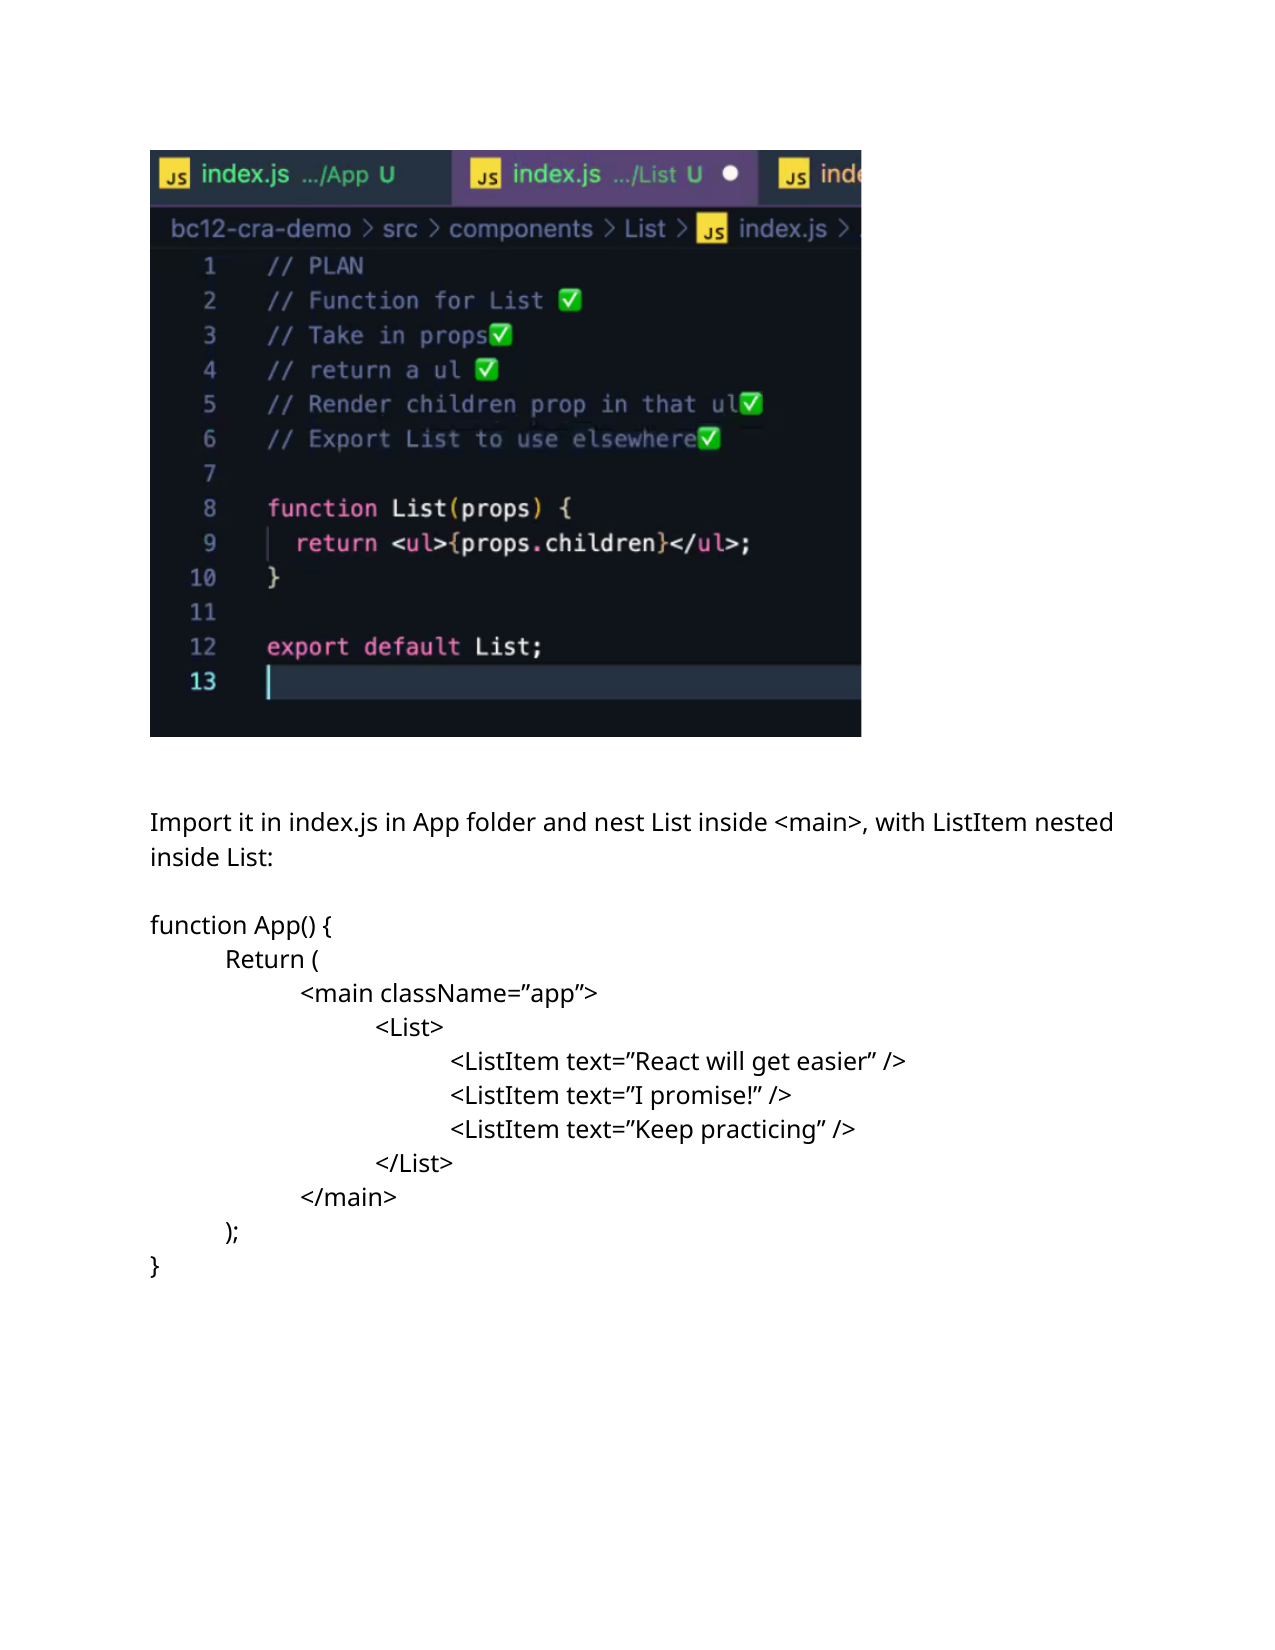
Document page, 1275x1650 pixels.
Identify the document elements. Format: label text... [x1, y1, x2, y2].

text } [150, 1248, 1125, 1282]
text <main className=”app”> [150, 975, 1125, 1009]
text ); [150, 1214, 1125, 1248]
text <List> [150, 1009, 1125, 1043]
text Return ( [150, 941, 1125, 975]
picture [150, 150, 862, 737]
text </List> [150, 1146, 1125, 1180]
text <ListItem text=”I promise!” /> [150, 1078, 1125, 1112]
text Import it in index.js in App folder and nest List inside <main>, with ListItem nested inside List: [150, 805, 1125, 873]
text </main> [150, 1180, 1125, 1214]
text <ListItem text=”Keep practicing” /> [150, 1112, 1125, 1146]
text <ListItem text=”React will get easier” /> [150, 1043, 1125, 1078]
text function App() { [150, 907, 1125, 941]
